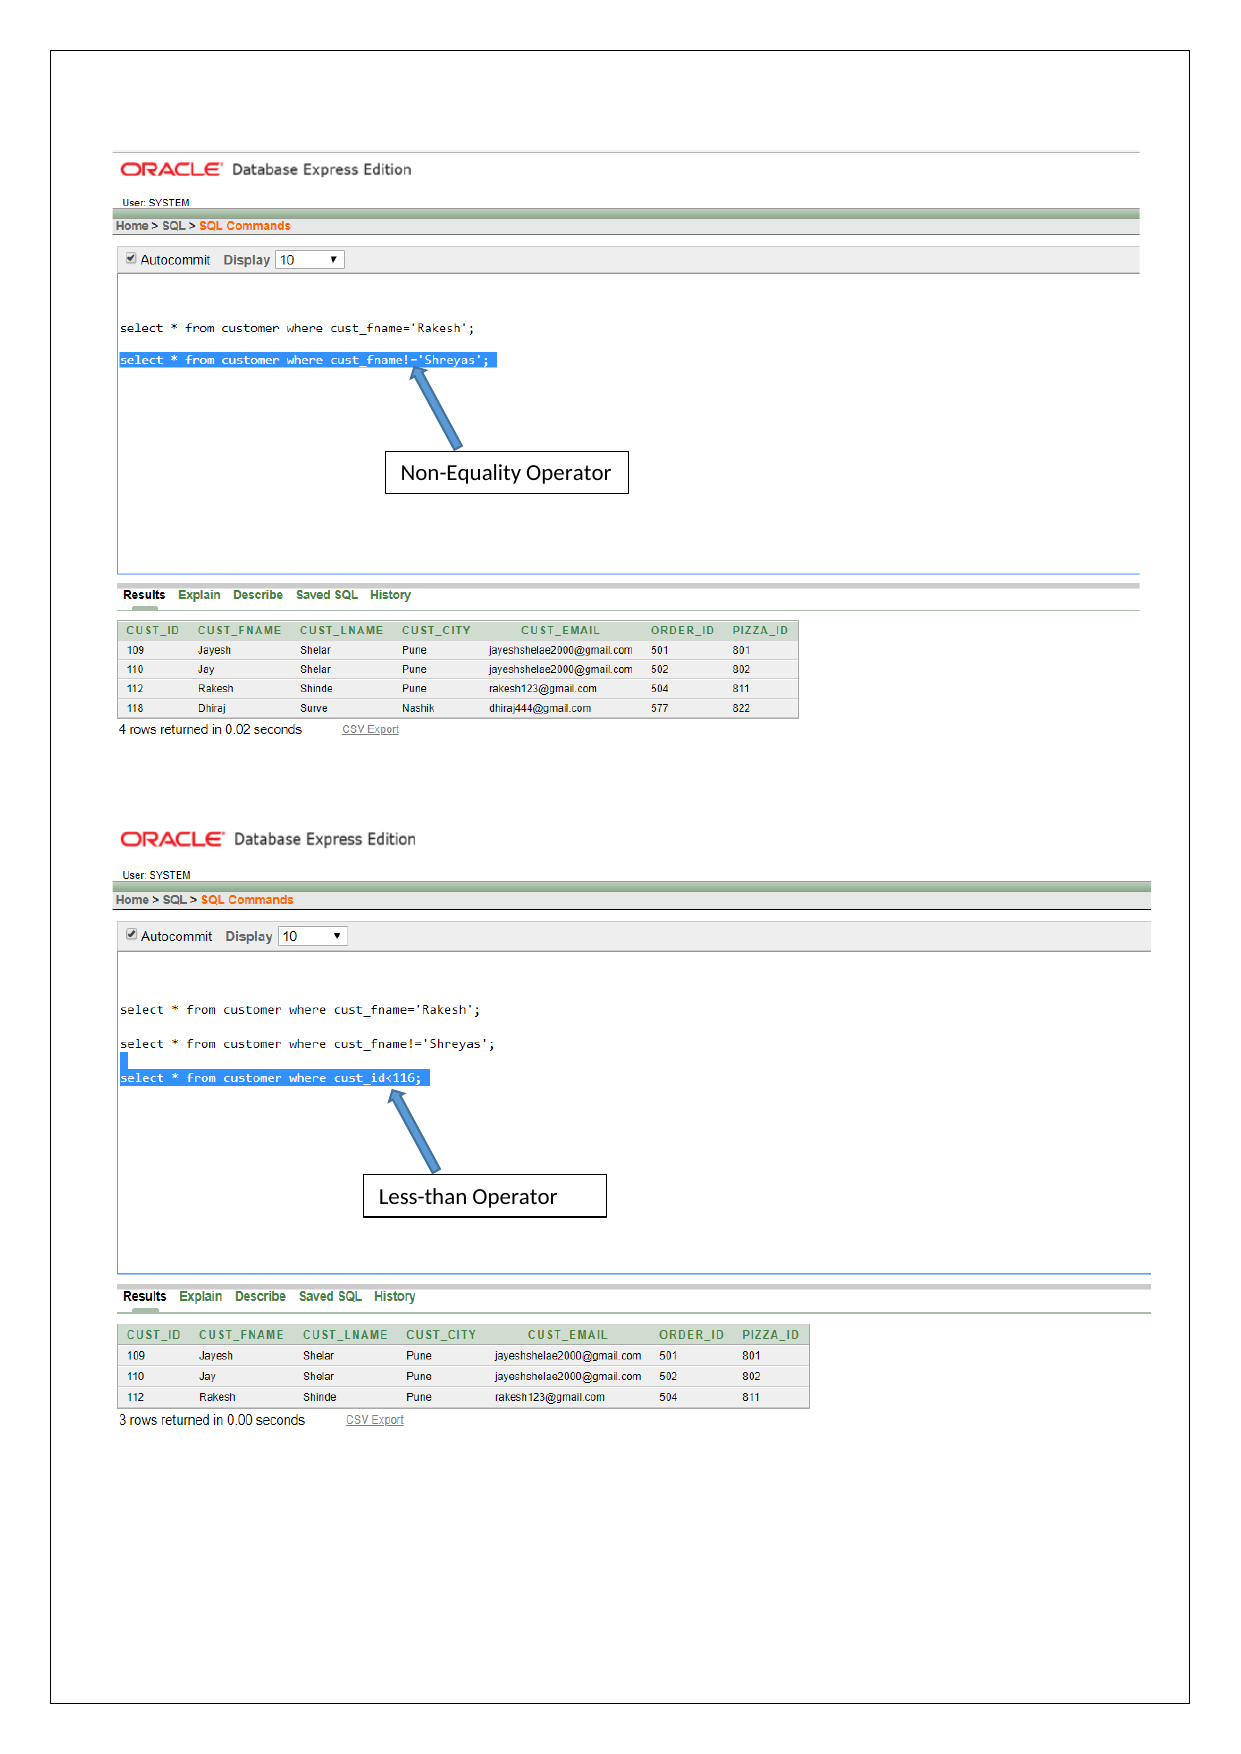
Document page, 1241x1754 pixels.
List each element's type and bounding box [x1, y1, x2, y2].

picture [112, 823, 1151, 1448]
picture [112, 150, 1140, 750]
